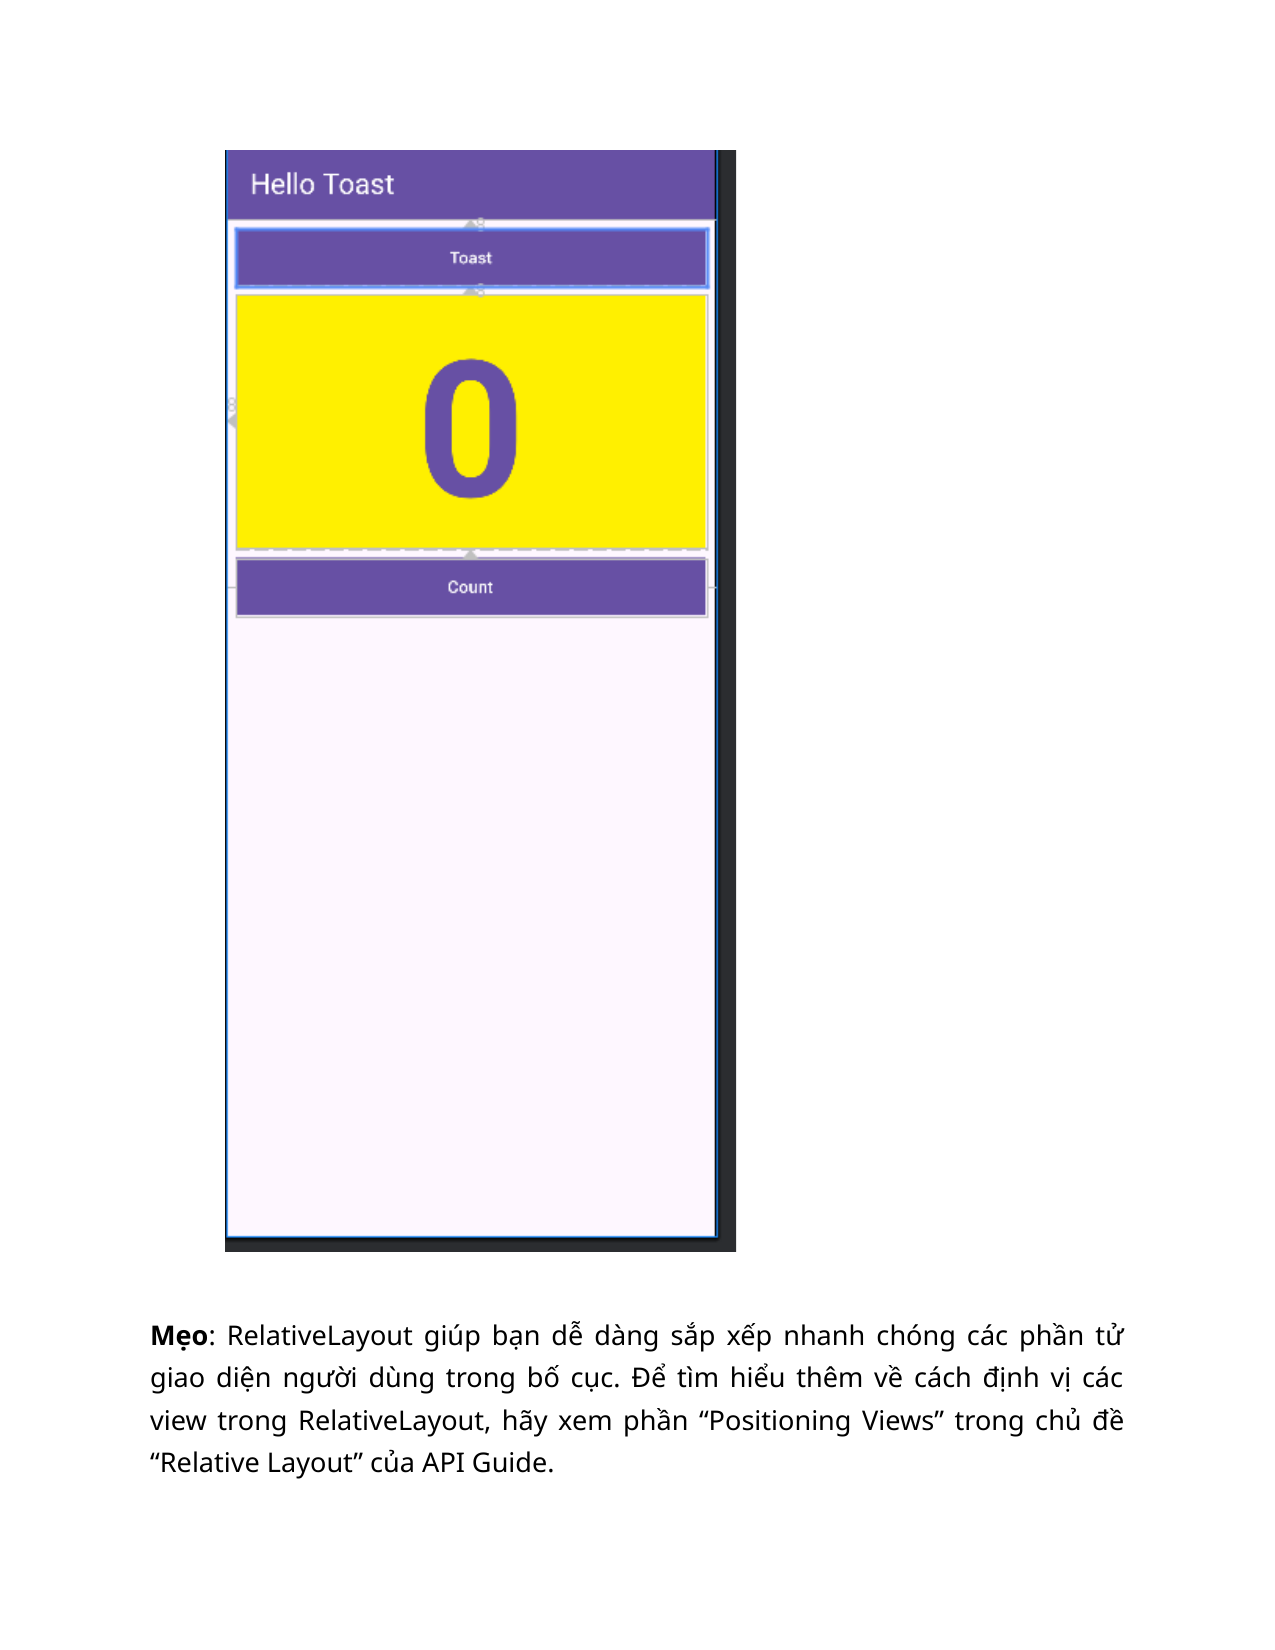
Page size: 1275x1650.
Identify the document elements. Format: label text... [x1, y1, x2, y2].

picture [225, 150, 737, 1252]
text Mẹo: RelativeLayout giúp bạn dễ dàng sắp xếp nhanh chóng các phần tử giao diện người dùng trong bố cục. Để tìm hiểu thêm về cách định vị các view trong RelativeLayout, hãy xem phần “Positioning Views” trong chủ đề “Relative Layout” của API Guide. [150, 1316, 1125, 1480]
